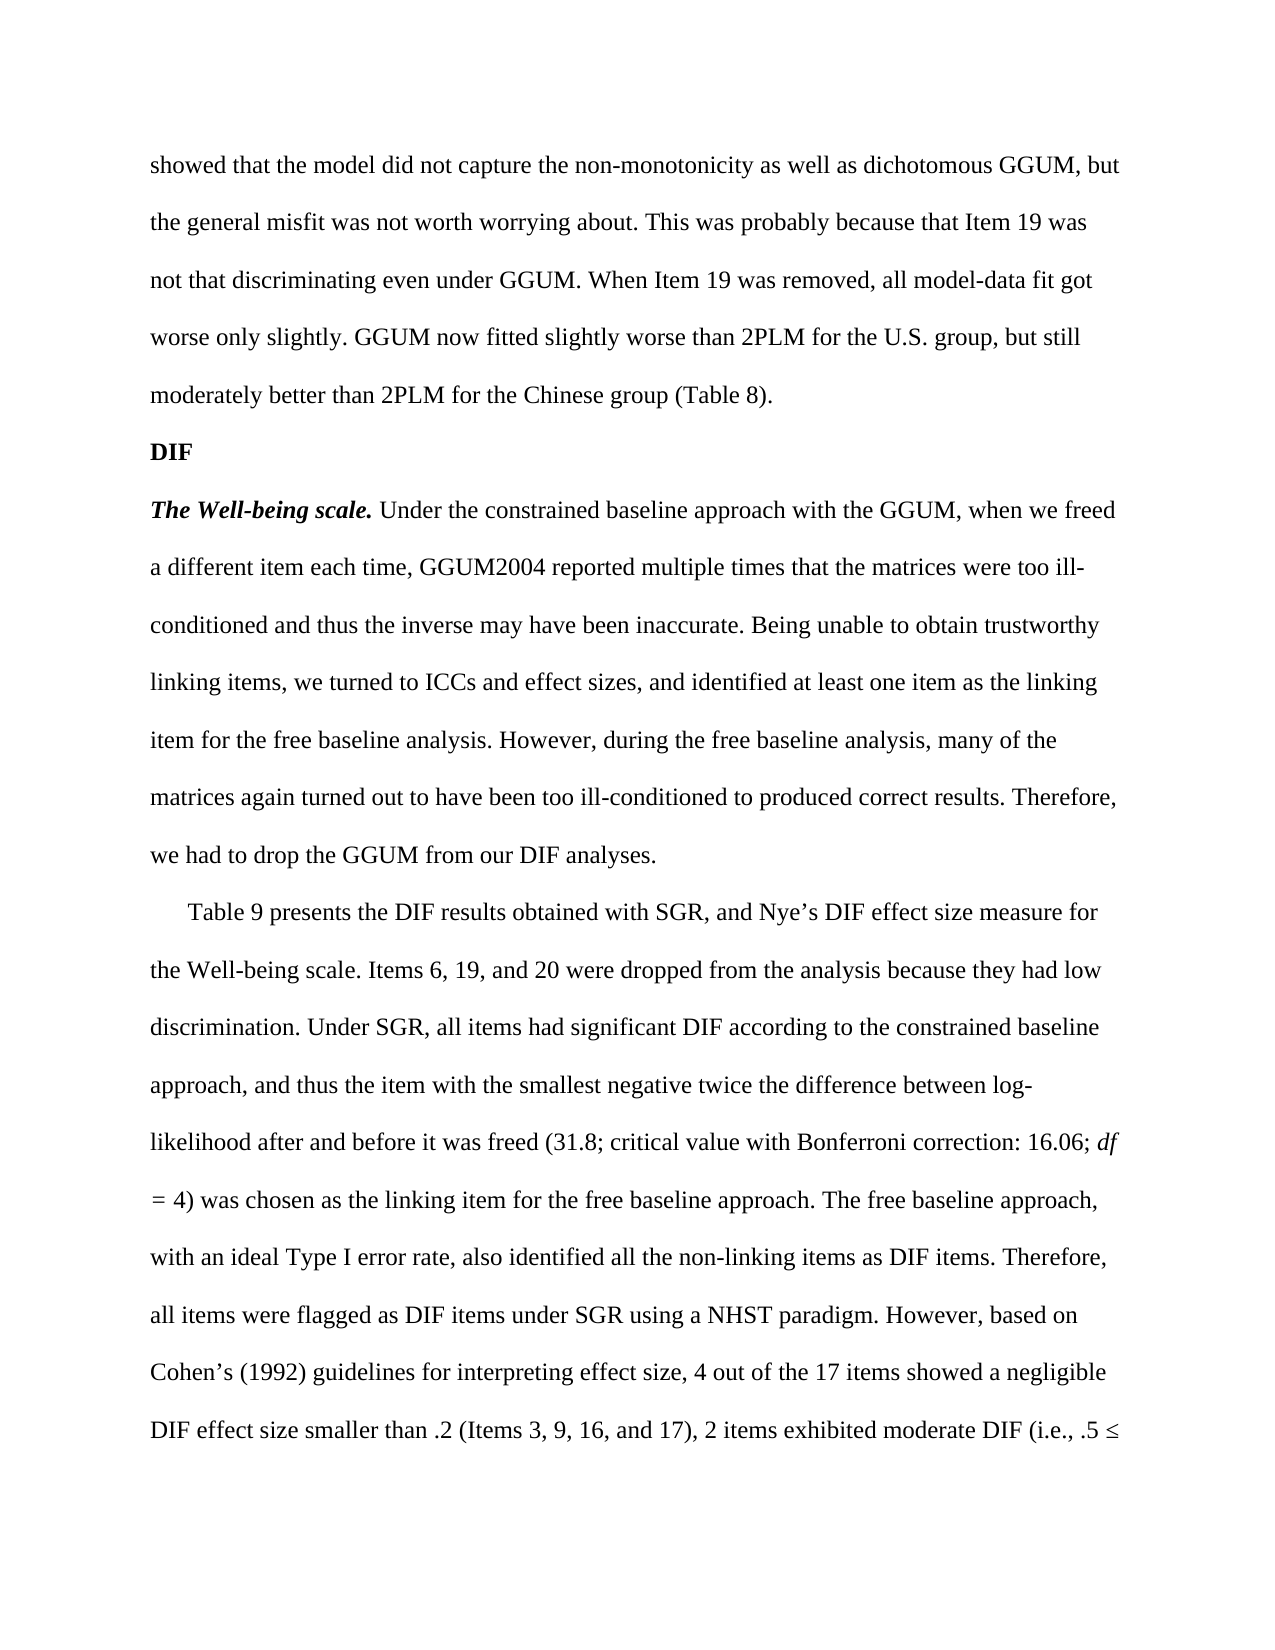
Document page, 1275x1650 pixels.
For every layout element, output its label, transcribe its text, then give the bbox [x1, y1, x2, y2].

text The Well-being scale. Under the constrained baseline approach with the GGUM, when we freed a different item each time, GGUM2004 reported multiple times that the matrices were too ill-conditioned and thus the inverse may have been inaccurate. Being unable to obtain trustworthy linking items, we turned to ICCs and effect sizes, and identified at least one item as the linking item for the free baseline analysis. However, during the free baseline analysis, many of the matrices again turned out to have been too ill-conditioned to produced correct results. Therefore, we had to drop the GGUM from our DIF analyses. [150, 495, 1125, 869]
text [150, 897, 1125, 1444]
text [150, 150, 1125, 409]
text DIF [150, 437, 1125, 466]
